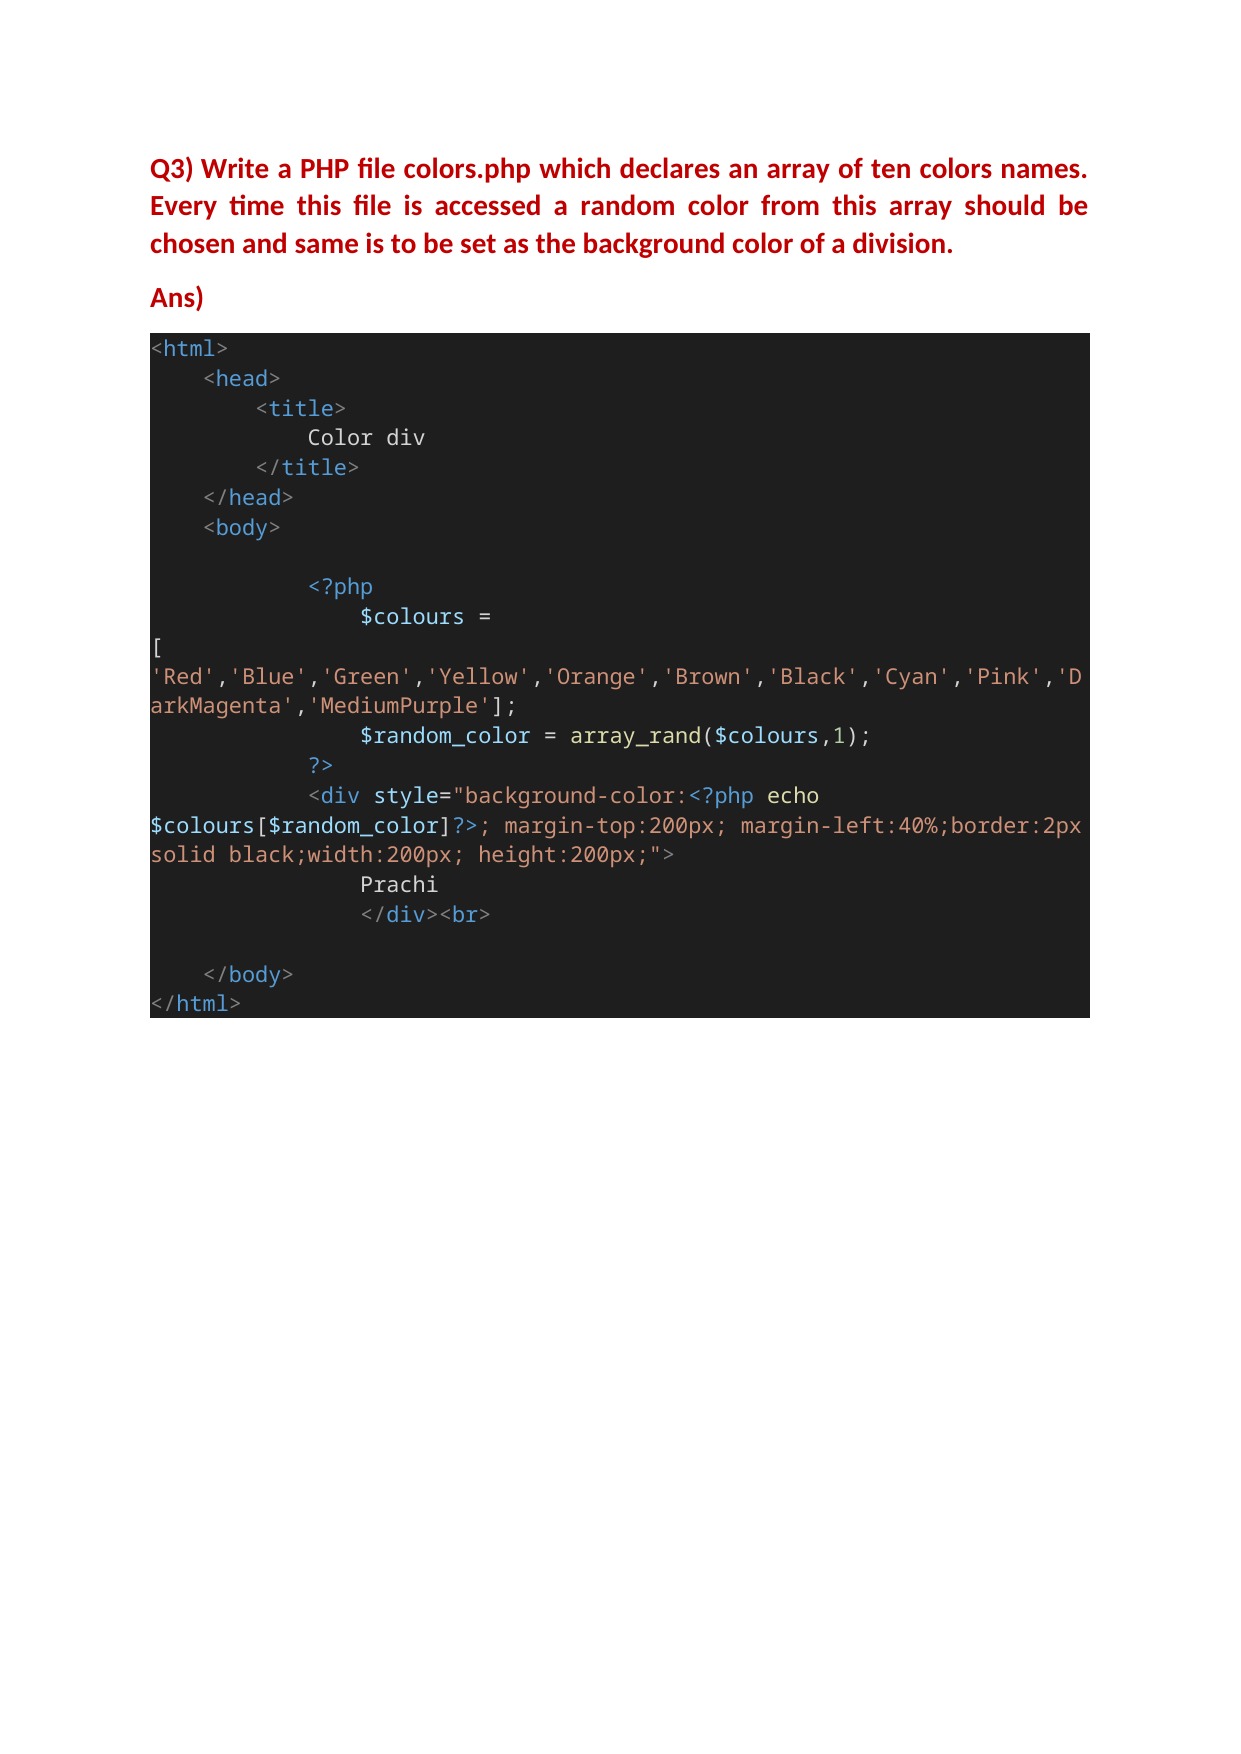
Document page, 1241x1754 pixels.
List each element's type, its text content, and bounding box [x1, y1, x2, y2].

text Q3) Write a PHP file colors.php which declares an array of ten colors names. Every time this file is accessed a random color from this array should be chosen and same is to be set as the background color of a division. [150, 150, 1090, 260]
text <html> [150, 333, 1090, 363]
text Color div [150, 422, 1090, 452]
text </title> [150, 452, 1090, 482]
text ?> [150, 750, 1090, 780]
text <head> [150, 363, 1090, 392]
text <?php [150, 571, 1090, 601]
text </head> [150, 482, 1090, 512]
text </html> [150, 988, 1090, 1018]
text Ans) [150, 279, 1090, 314]
text <title> [150, 392, 1090, 422]
text <body> [150, 512, 1090, 541]
text Prachi [150, 869, 1090, 899]
text <div style="background-color:<?php echo $colours[$random_color]?>; margin-top:200px; margin-left:40%;border:2px solid black;width:200px; height:200px;"> [150, 780, 1090, 869]
text </body> [150, 958, 1090, 988]
text $colours = ['Red','Blue','Green','Yellow','Orange','Brown','Black','Cyan','Pink','DarkMagenta','MediumPurple']; [150, 601, 1090, 720]
text $random_color = array_rand($colours,1); [150, 720, 1090, 750]
text </div><br> [150, 899, 1090, 929]
